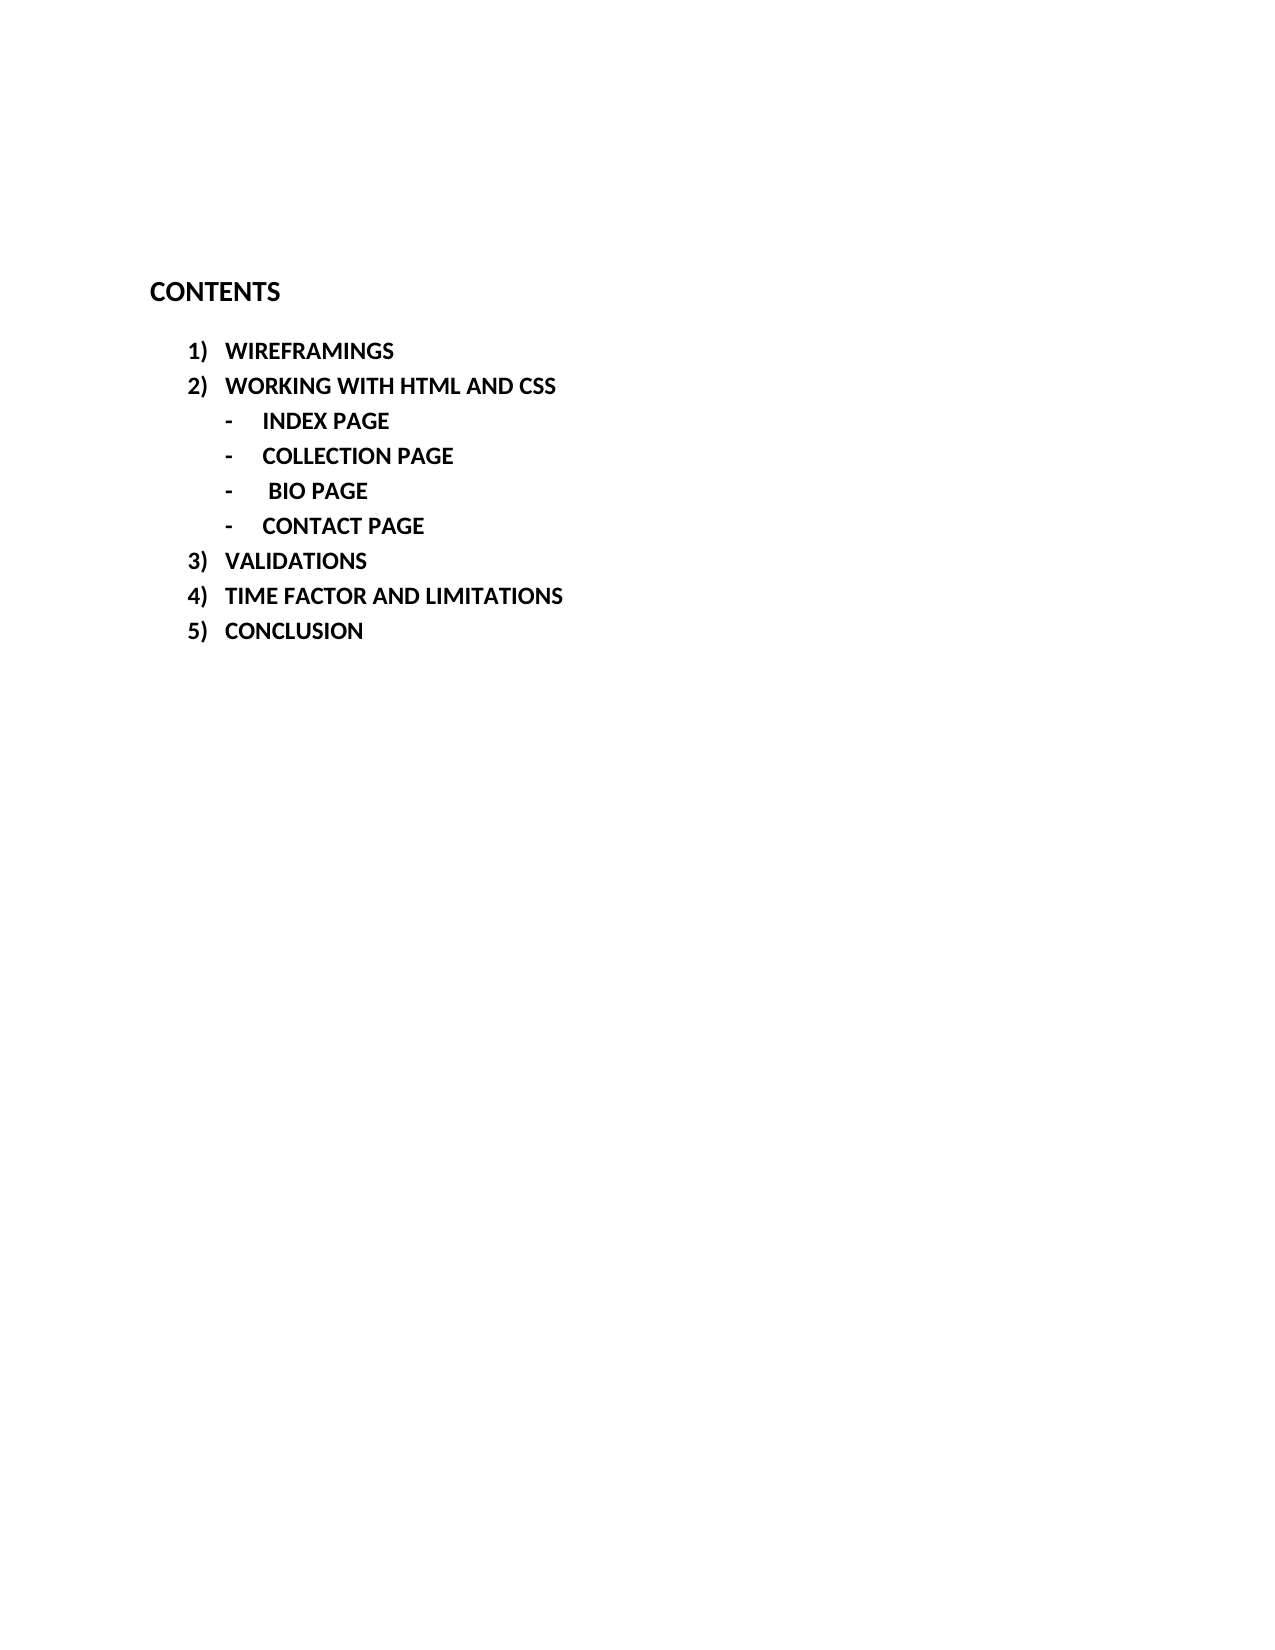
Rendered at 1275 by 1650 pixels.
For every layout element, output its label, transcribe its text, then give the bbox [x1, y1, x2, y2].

list BIO PAGE [225, 475, 1125, 506]
list WIREFRAMINGS [187, 335, 1125, 366]
list CONCLUSION [187, 615, 1125, 646]
list VALIDATIONS [187, 545, 1125, 576]
list COLLECTION PAGE [225, 440, 1125, 471]
list TIME FACTOR AND LIMITATIONS [187, 580, 1125, 611]
text CONTENTS [150, 273, 1125, 309]
list INDEX PAGE [225, 405, 1125, 436]
list CONTACT PAGE [225, 510, 1125, 541]
list WORKING WITH HTML AND CSS [187, 370, 1125, 401]
